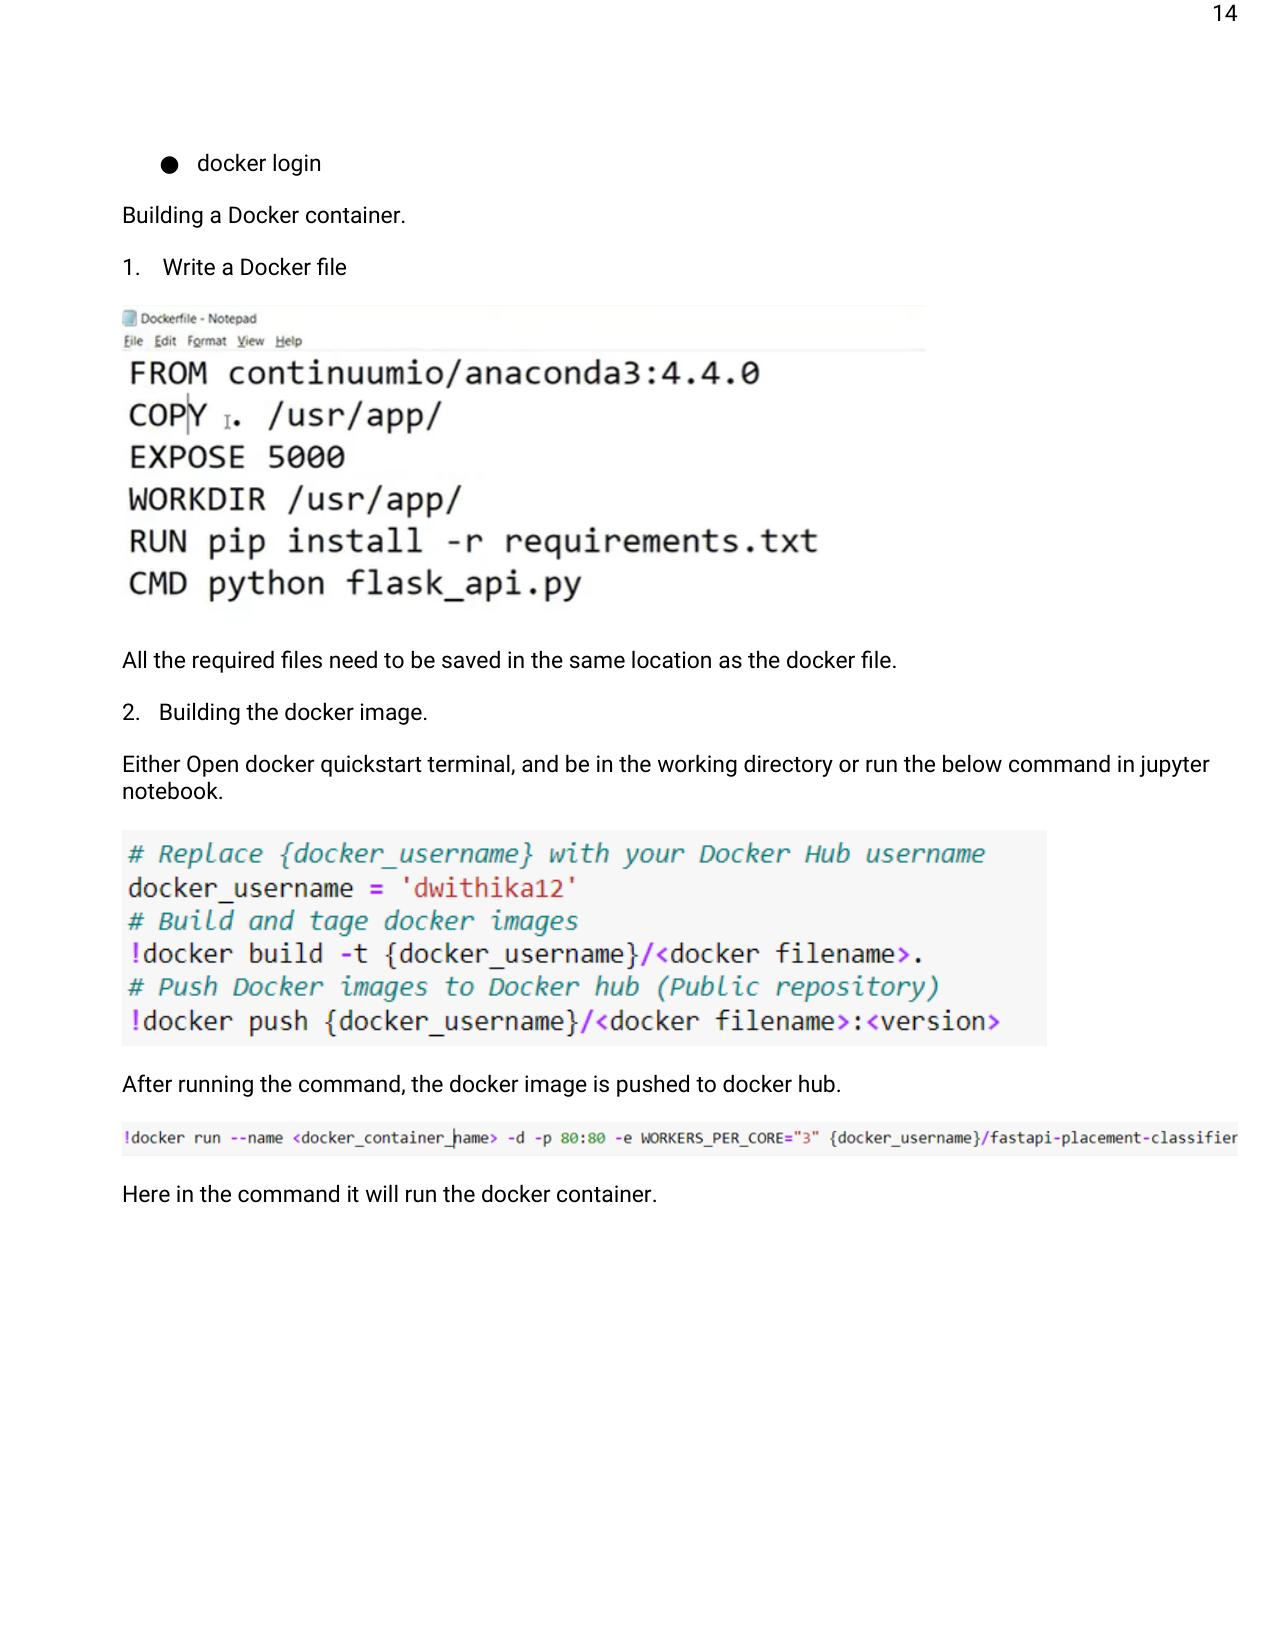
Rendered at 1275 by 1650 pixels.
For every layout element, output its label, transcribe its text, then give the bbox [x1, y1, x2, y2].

text Building a Docker container. [122, 202, 1237, 229]
text After running the command, the docker image is pushed to docker hub. [122, 1071, 1237, 1098]
text Either Open docker quickstart terminal, and be in the working directory or run the below command in jupyter notebook. [122, 751, 1237, 805]
text 2. Building the docker image. [122, 699, 1237, 726]
picture [121, 830, 1047, 1046]
text Here in the command it will run the docker container. [122, 1181, 1237, 1208]
picture [121, 305, 926, 648]
picture [121, 1122, 1238, 1156]
text 1. Write a Docker file [122, 254, 1237, 281]
list docker login [159, 150, 1237, 177]
